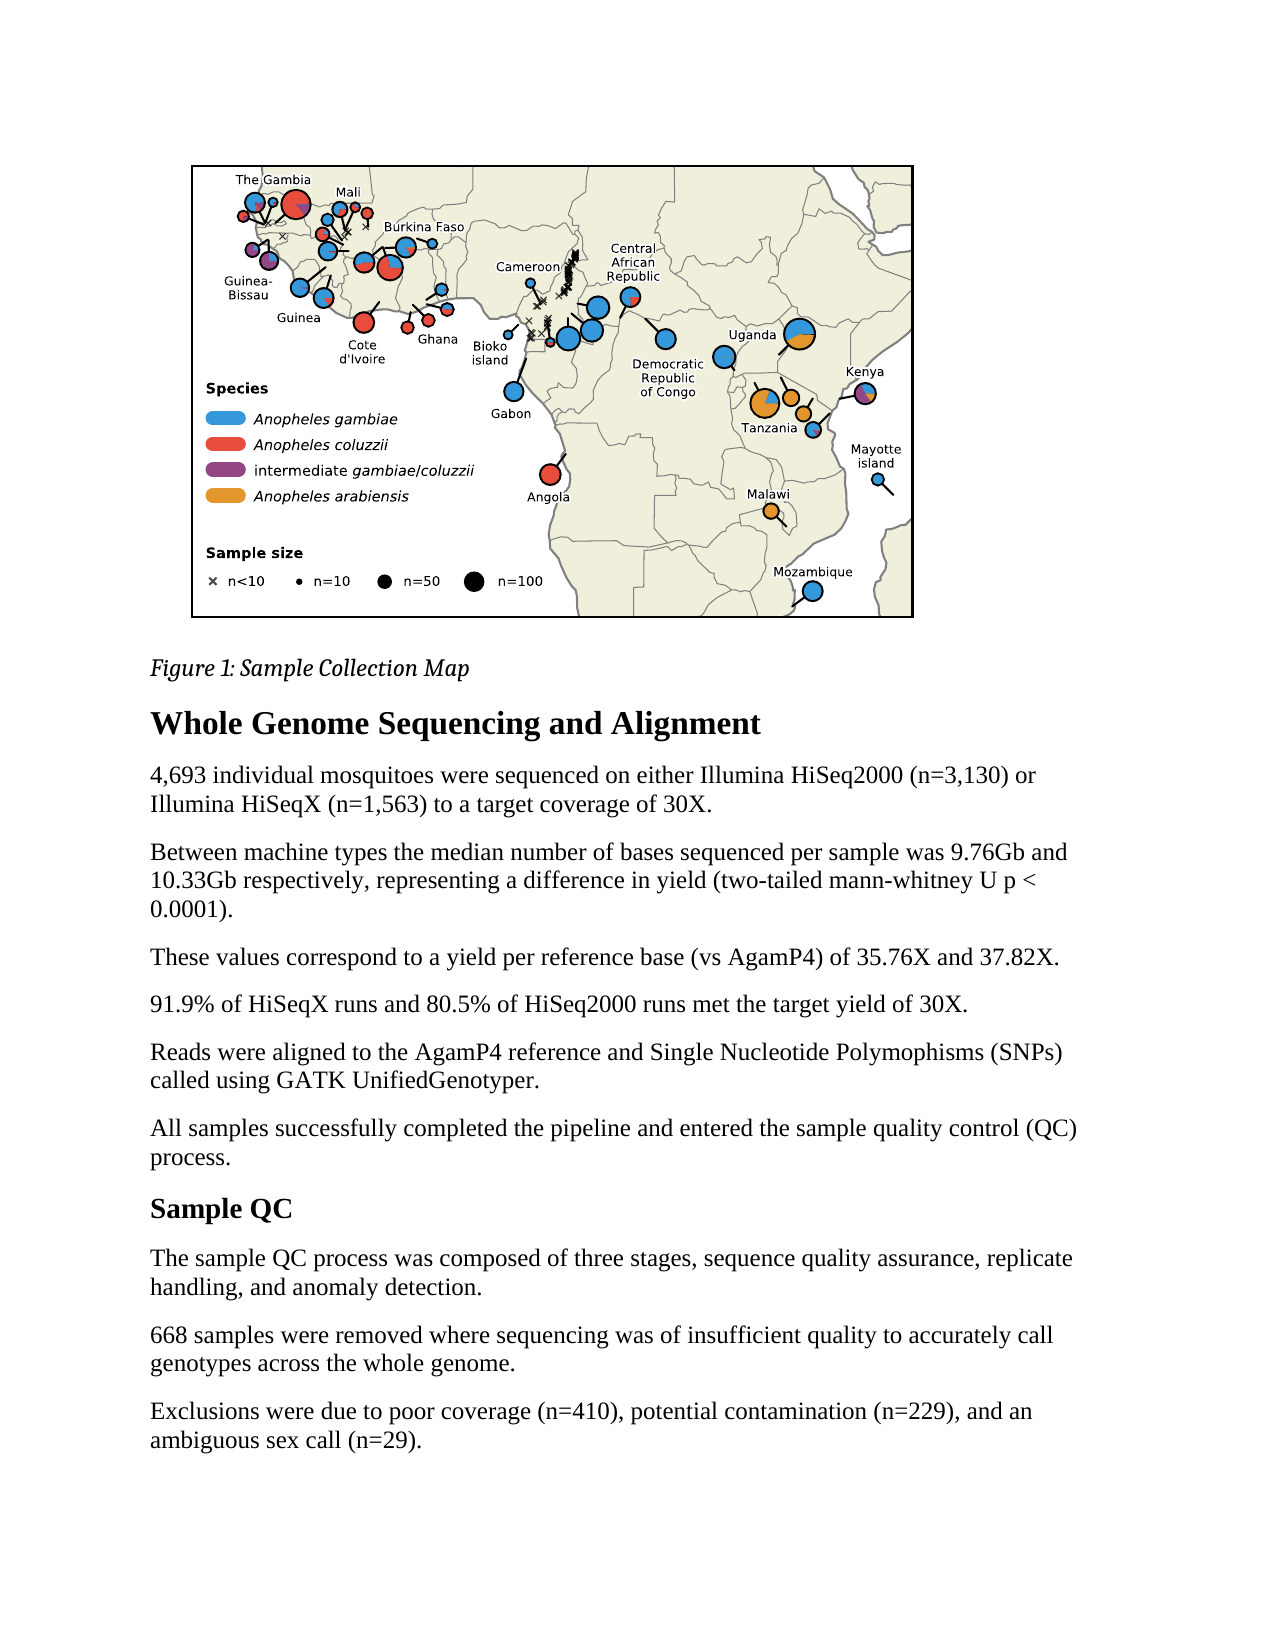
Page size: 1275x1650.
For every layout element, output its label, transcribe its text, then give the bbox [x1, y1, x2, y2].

text Reads were aligned to the AgamP4 reference and Single Nucleotide Polymophisms (SNPs) called using GATK UnifiedGenotyper. [150, 1037, 1125, 1094]
text 668 samples were removed where sequencing was of insufficient quality to accurately call genotypes across the whole genome. [150, 1320, 1125, 1377]
subtitle Whole Genome Sequencing and Alignment [150, 703, 1125, 742]
text 91.9% of HiSeqX runs and 80.5% of HiSeq2000 runs met the target yield of 30X. [150, 989, 1125, 1018]
text Figure 1: Sample Collection Map [150, 654, 1125, 682]
text These values correspond to a yield per reference base (vs AgamP4) of 35.76X and 37.82X. [150, 942, 1125, 970]
text Between machine types the median number of bases sequenced per sample was 9.76Gb and 10.33Gb respectively, representing a difference in yield (two-tailed mann-whitney U p < 0.0001). [150, 837, 1125, 923]
text 4,693 individual mosquitoes were sequenced on either Illumina HiSeq2000 (n=3,130) or Illumina HiSeqX (n=1,563) to a target coverage of 30X. [150, 760, 1125, 818]
text The sample QC process was composed of three stages, sequence quality assurance, replicate handling, and anomaly detection. [150, 1243, 1125, 1301]
text All samples successfully completed the pipeline and entered the sample quality control (QC) process. [150, 1113, 1125, 1170]
text Exclusions were due to poor coverage (n=410), potential contamination (n=229), and an ambiguous sex call (n=29). [150, 1396, 1125, 1453]
subtitle Sample QC [150, 1191, 1125, 1225]
